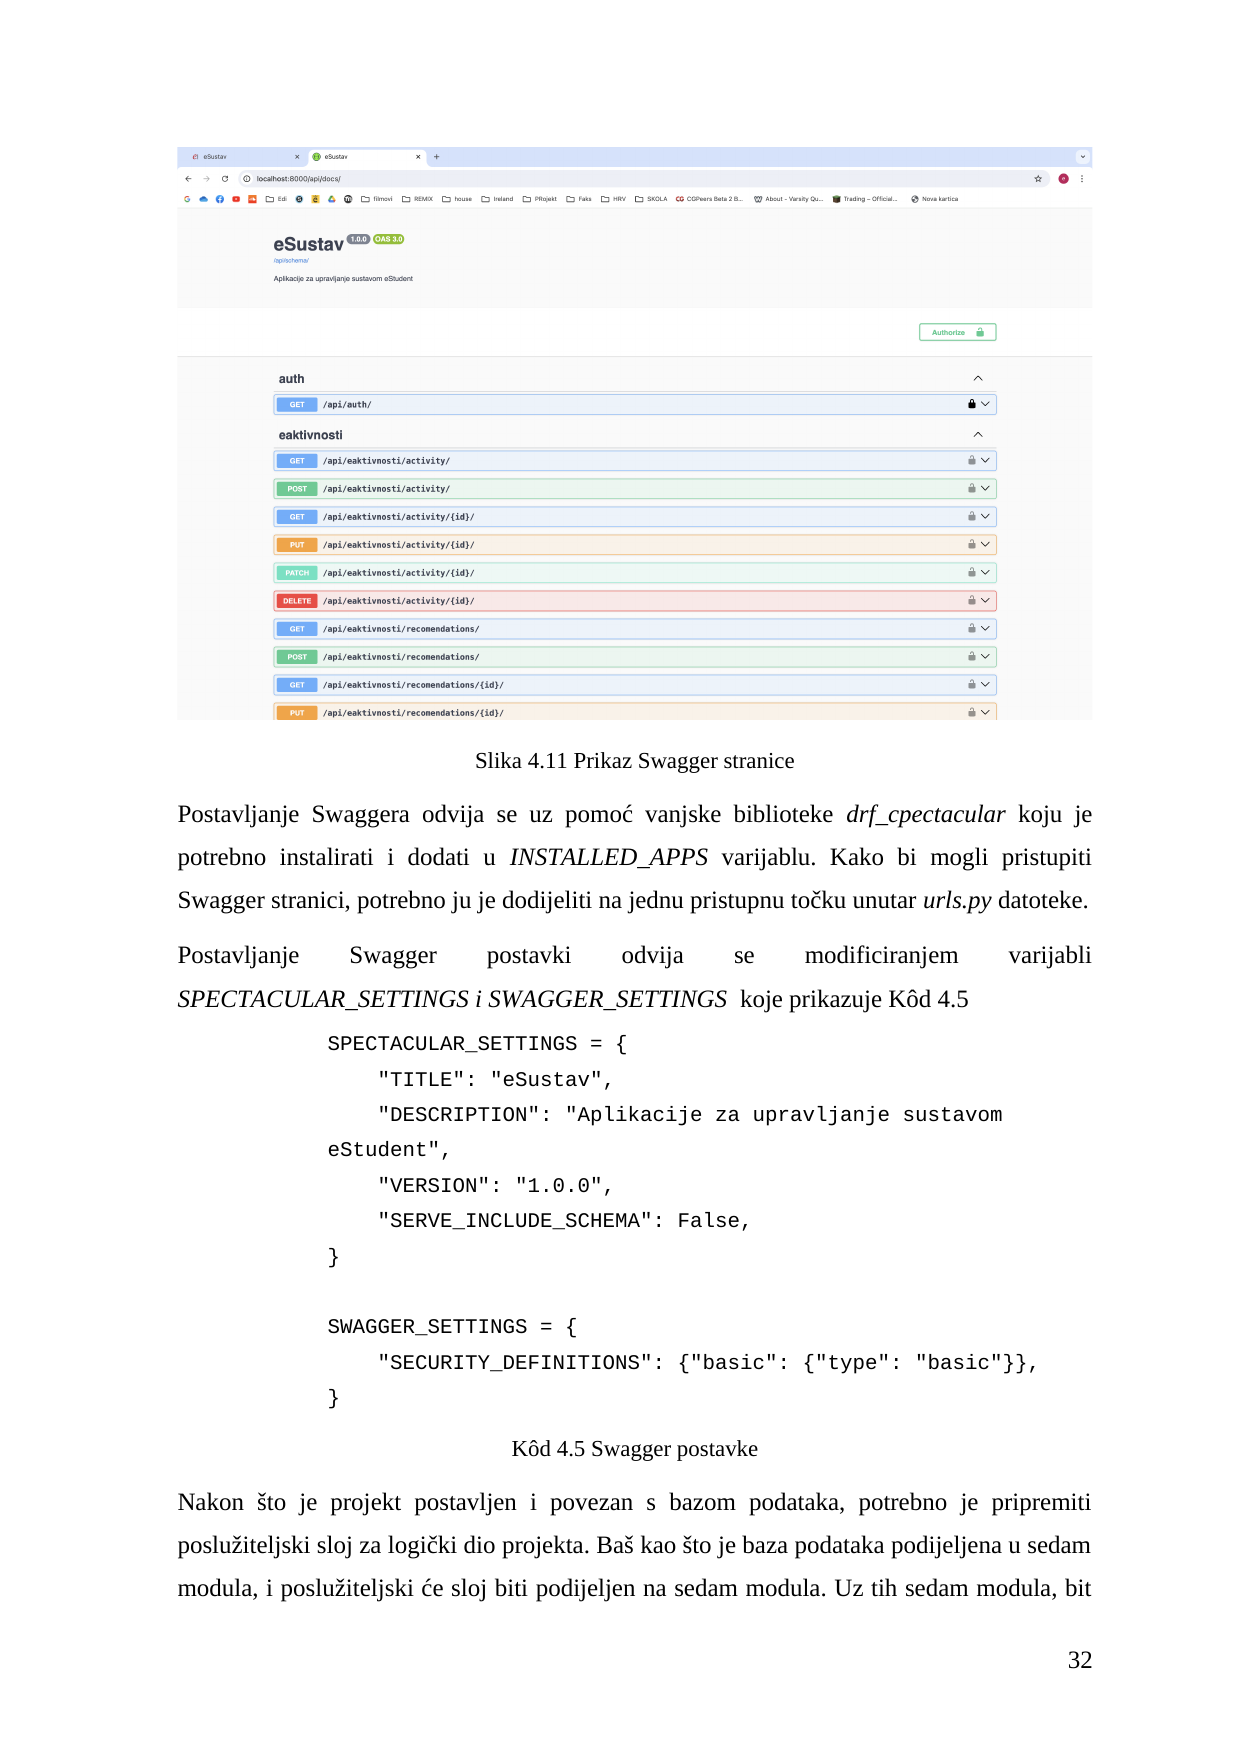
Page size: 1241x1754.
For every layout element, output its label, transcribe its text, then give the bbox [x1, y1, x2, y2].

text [177, 1487, 1092, 1602]
text "SERVE_INCLUDE_SCHEMA": False, [327, 1210, 1092, 1234]
text SPECTACULAR_SETTINGS = { [327, 1033, 1092, 1057]
text } [327, 1246, 1092, 1269]
text Postavljanje Swagger postavki odvija se modificiranjem varijabli SPECTACULAR_SETTINGS i SWAGGER_SETTINGS koje prikazuje Kôd 4.5 [177, 941, 1092, 1012]
text Kôd 4.5 Swagger postavke [177, 1435, 1092, 1462]
text "TITLE": "eSustav", [327, 1068, 1092, 1092]
text "SECURITY_DEFINITIONS": {"basic": {"type": "basic"}}, [327, 1352, 1092, 1376]
text "VERSION": "1.0.0", [327, 1175, 1092, 1198]
text SWAGGER_SETTINGS = { [327, 1316, 1092, 1340]
text } [327, 1387, 1092, 1411]
text "DESCRIPTION": "Aplikacije za upravljanje sustavom eStudent", [327, 1104, 1092, 1163]
picture [177, 147, 1093, 720]
text Postavljanje Swaggera odvija se uz pomoć vanjske biblioteke drf_cpectacular koju je potrebno instalirati i dodati u INSTALLED_APPS varijablu. Kako bi mogli pristupiti Swagger stranici, potrebno ju je dodijeliti na jednu pristupnu točku unutar urls.py datoteke. [177, 799, 1092, 914]
